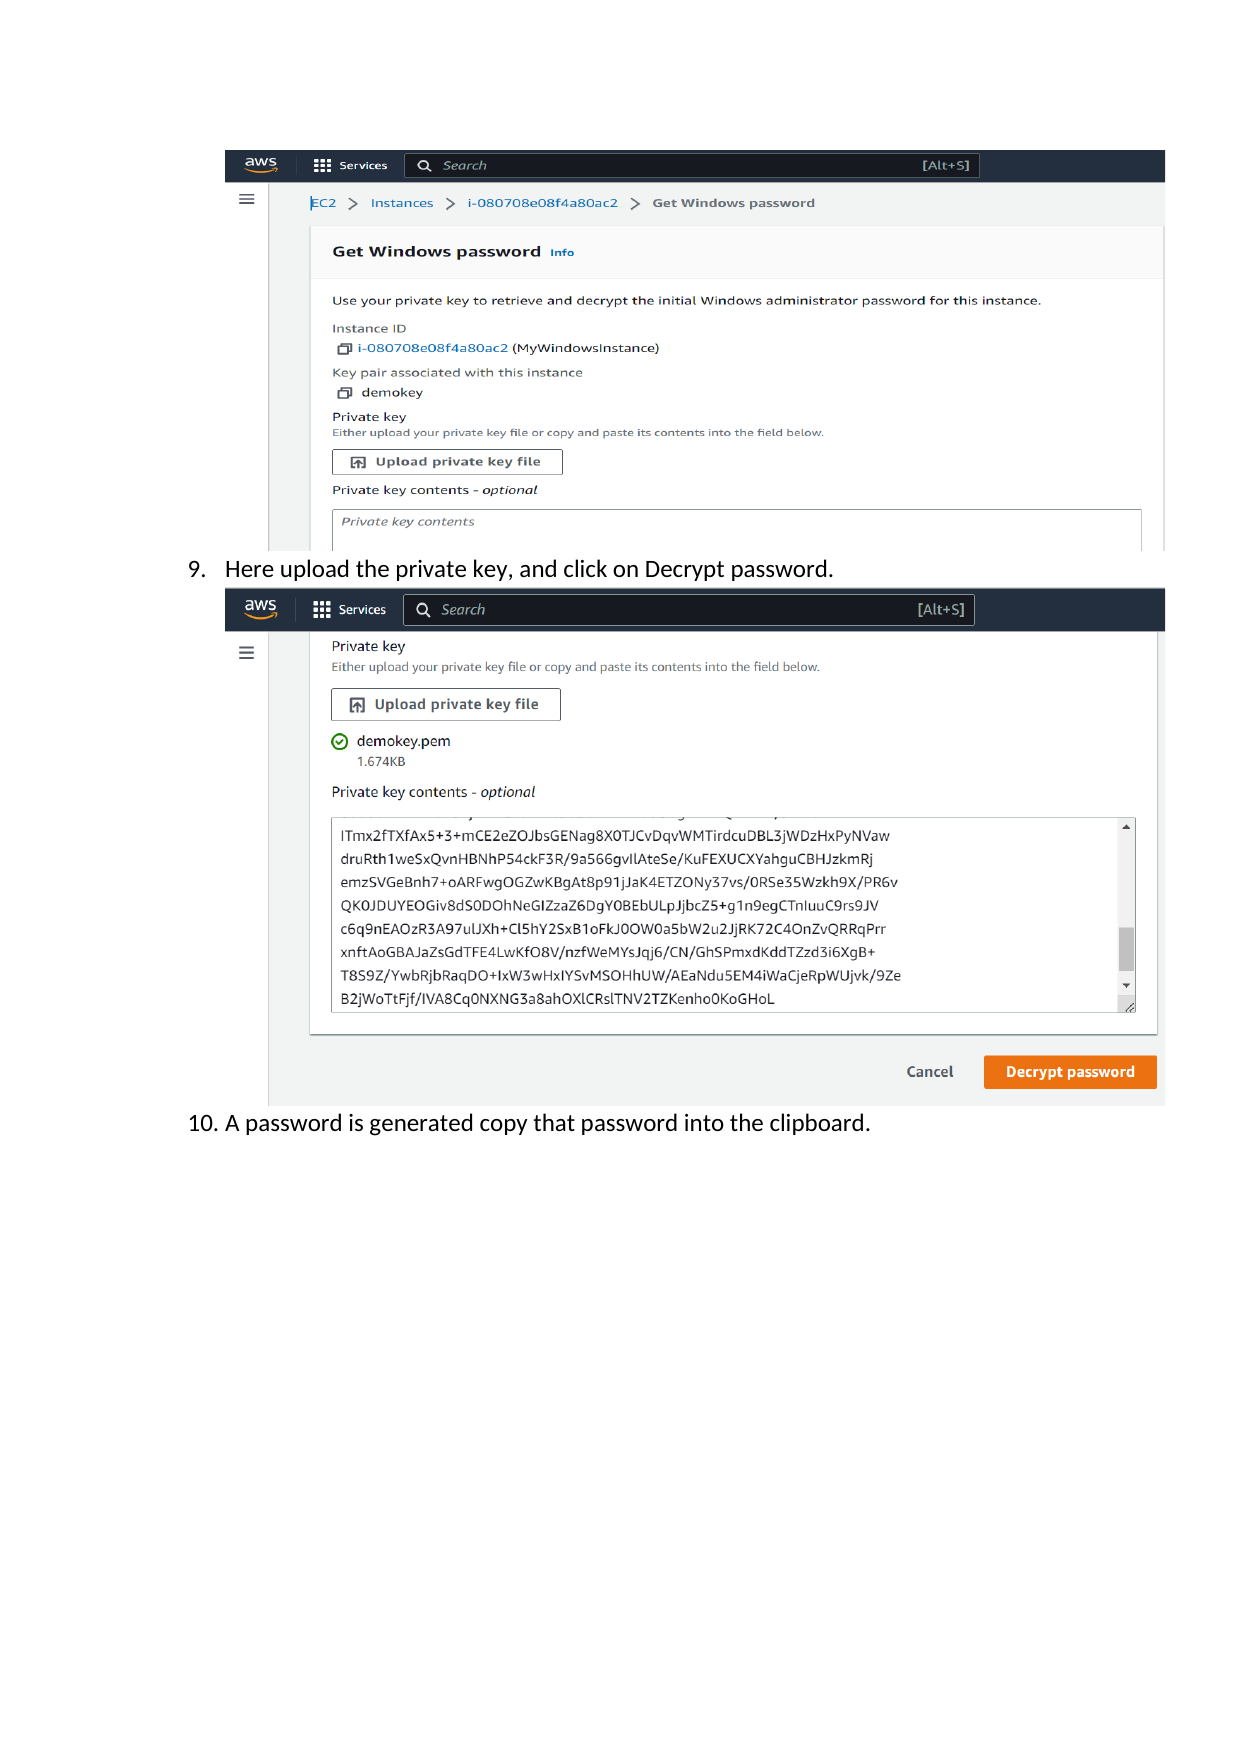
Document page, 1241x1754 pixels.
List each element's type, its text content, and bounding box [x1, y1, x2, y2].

picture [225, 150, 1166, 551]
list Here upload the private key, and click on Decrypt password. [187, 553, 1090, 584]
picture [225, 586, 1166, 1106]
list A password is generated copy that password into the clipboard. [187, 1107, 1090, 1138]
